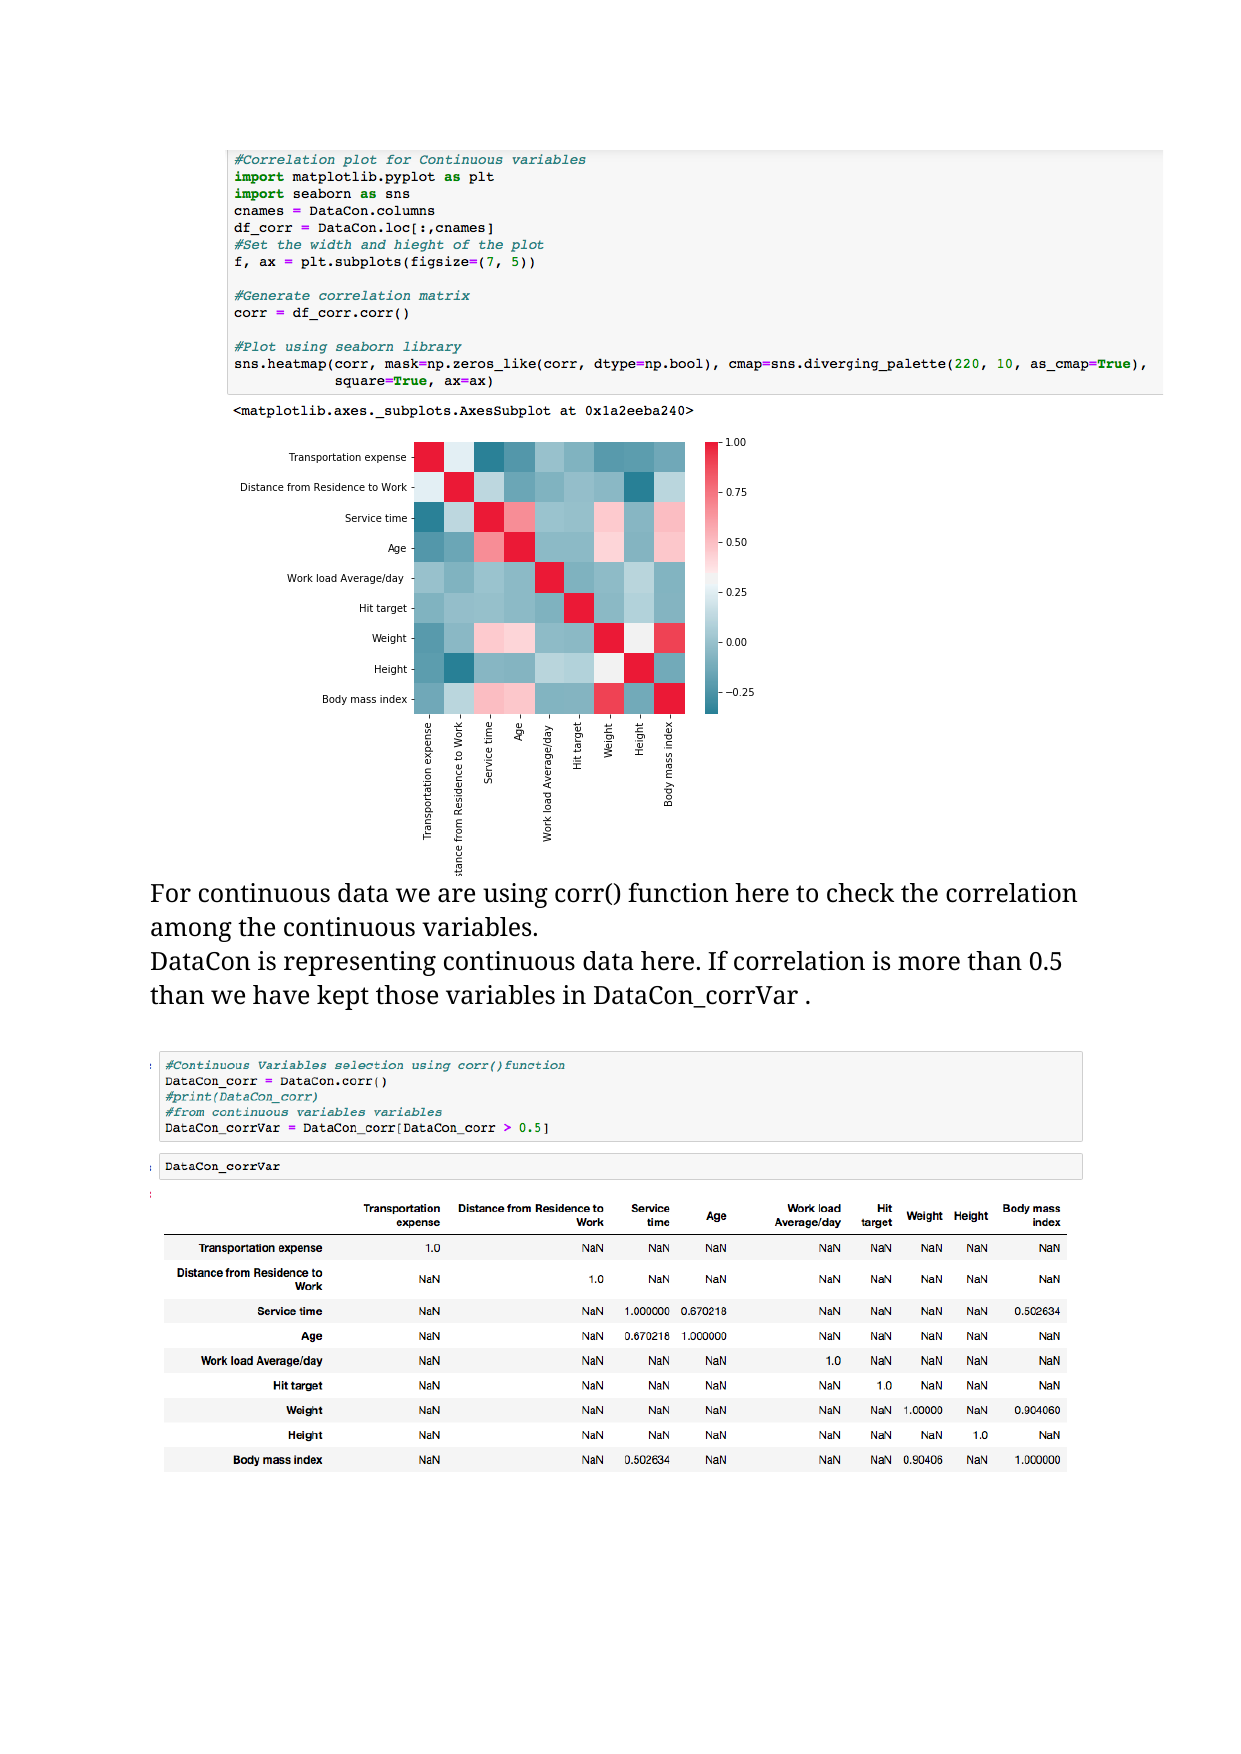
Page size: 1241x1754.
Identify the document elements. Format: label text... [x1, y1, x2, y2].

picture [150, 1045, 1090, 1478]
text For continuous data we are using corr() function here to check the correlation among the continuous variables. [150, 875, 1090, 943]
text DataCon is representing continuous data here. If correlation is more than 0.5 than we have kept those variables in DataCon_corrVar . [150, 943, 1090, 1012]
picture [225, 150, 1164, 876]
